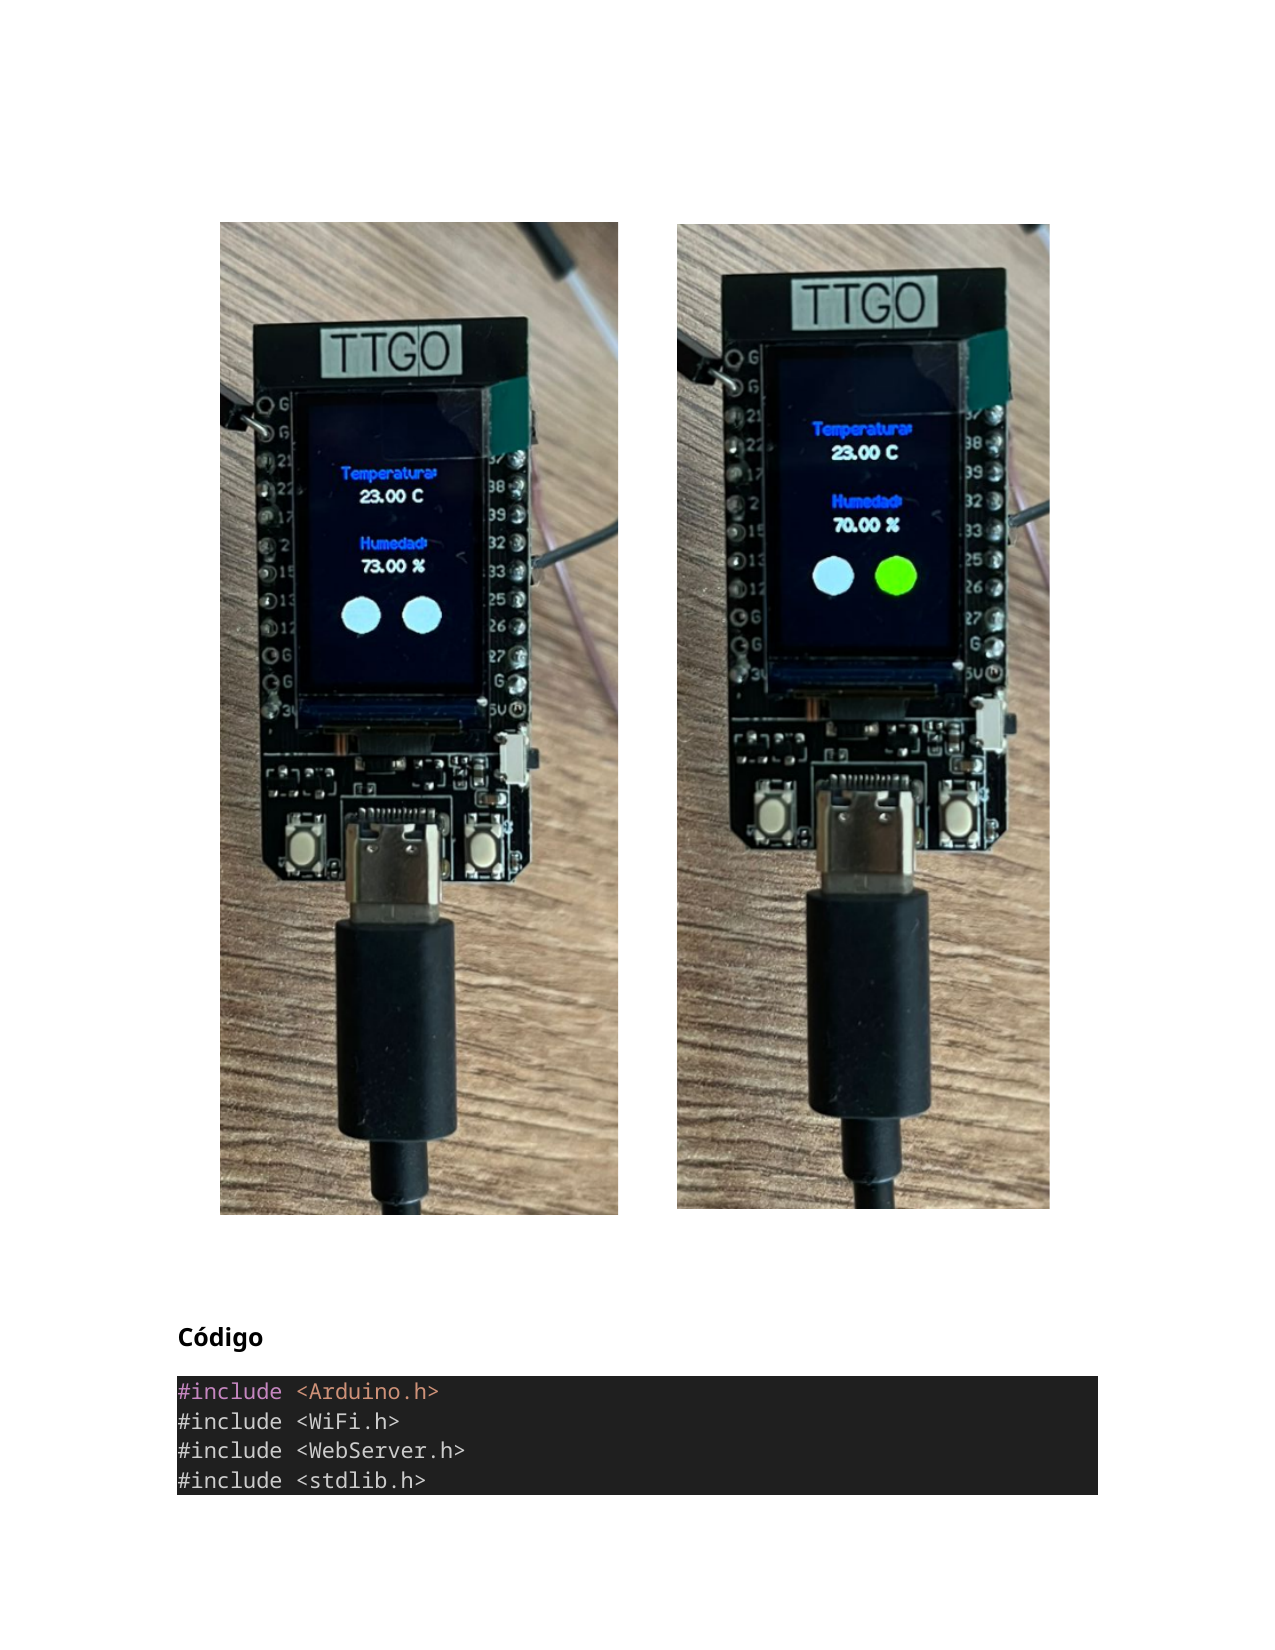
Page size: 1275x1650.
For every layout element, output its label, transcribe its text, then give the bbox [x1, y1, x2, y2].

text #include <WiFi.h> [177, 1406, 1098, 1436]
text #include <WebServer.h> [177, 1436, 1098, 1465]
text #include <stdlib.h> [177, 1465, 1098, 1495]
text Código [177, 1320, 1098, 1354]
text #include <Arduino.h> [177, 1376, 1098, 1406]
picture [677, 224, 1050, 1209]
picture [220, 222, 619, 1215]
